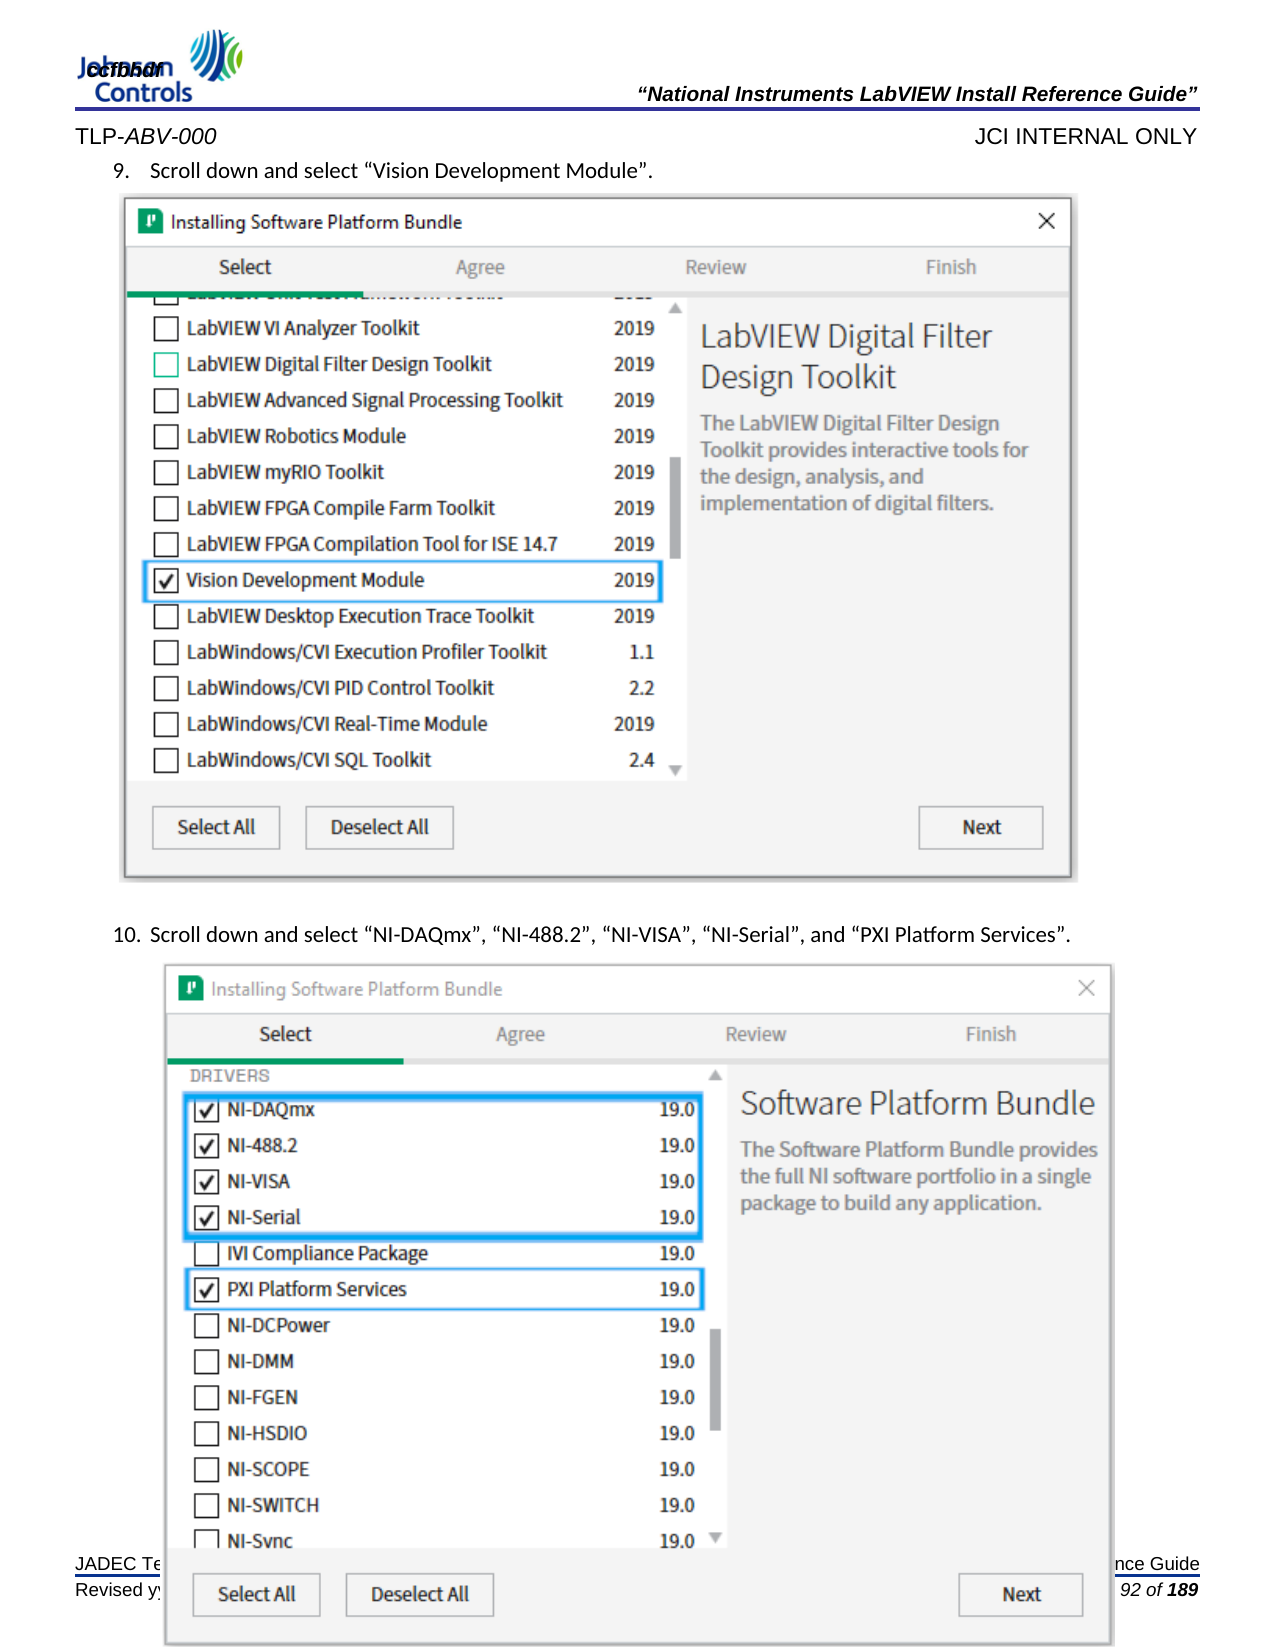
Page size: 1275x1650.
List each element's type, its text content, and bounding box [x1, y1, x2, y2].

list Scroll down and select “NI-DAQmx”, “NI-488.2”, “NI-VISA”, “NI-Serial”, and “PXI Platform Services”. [112, 920, 1200, 948]
list Scroll down and select “Vision Development Module”. [112, 156, 1200, 184]
picture [118, 193, 1083, 886]
picture [160, 961, 1115, 1650]
picture [76, 26, 246, 105]
